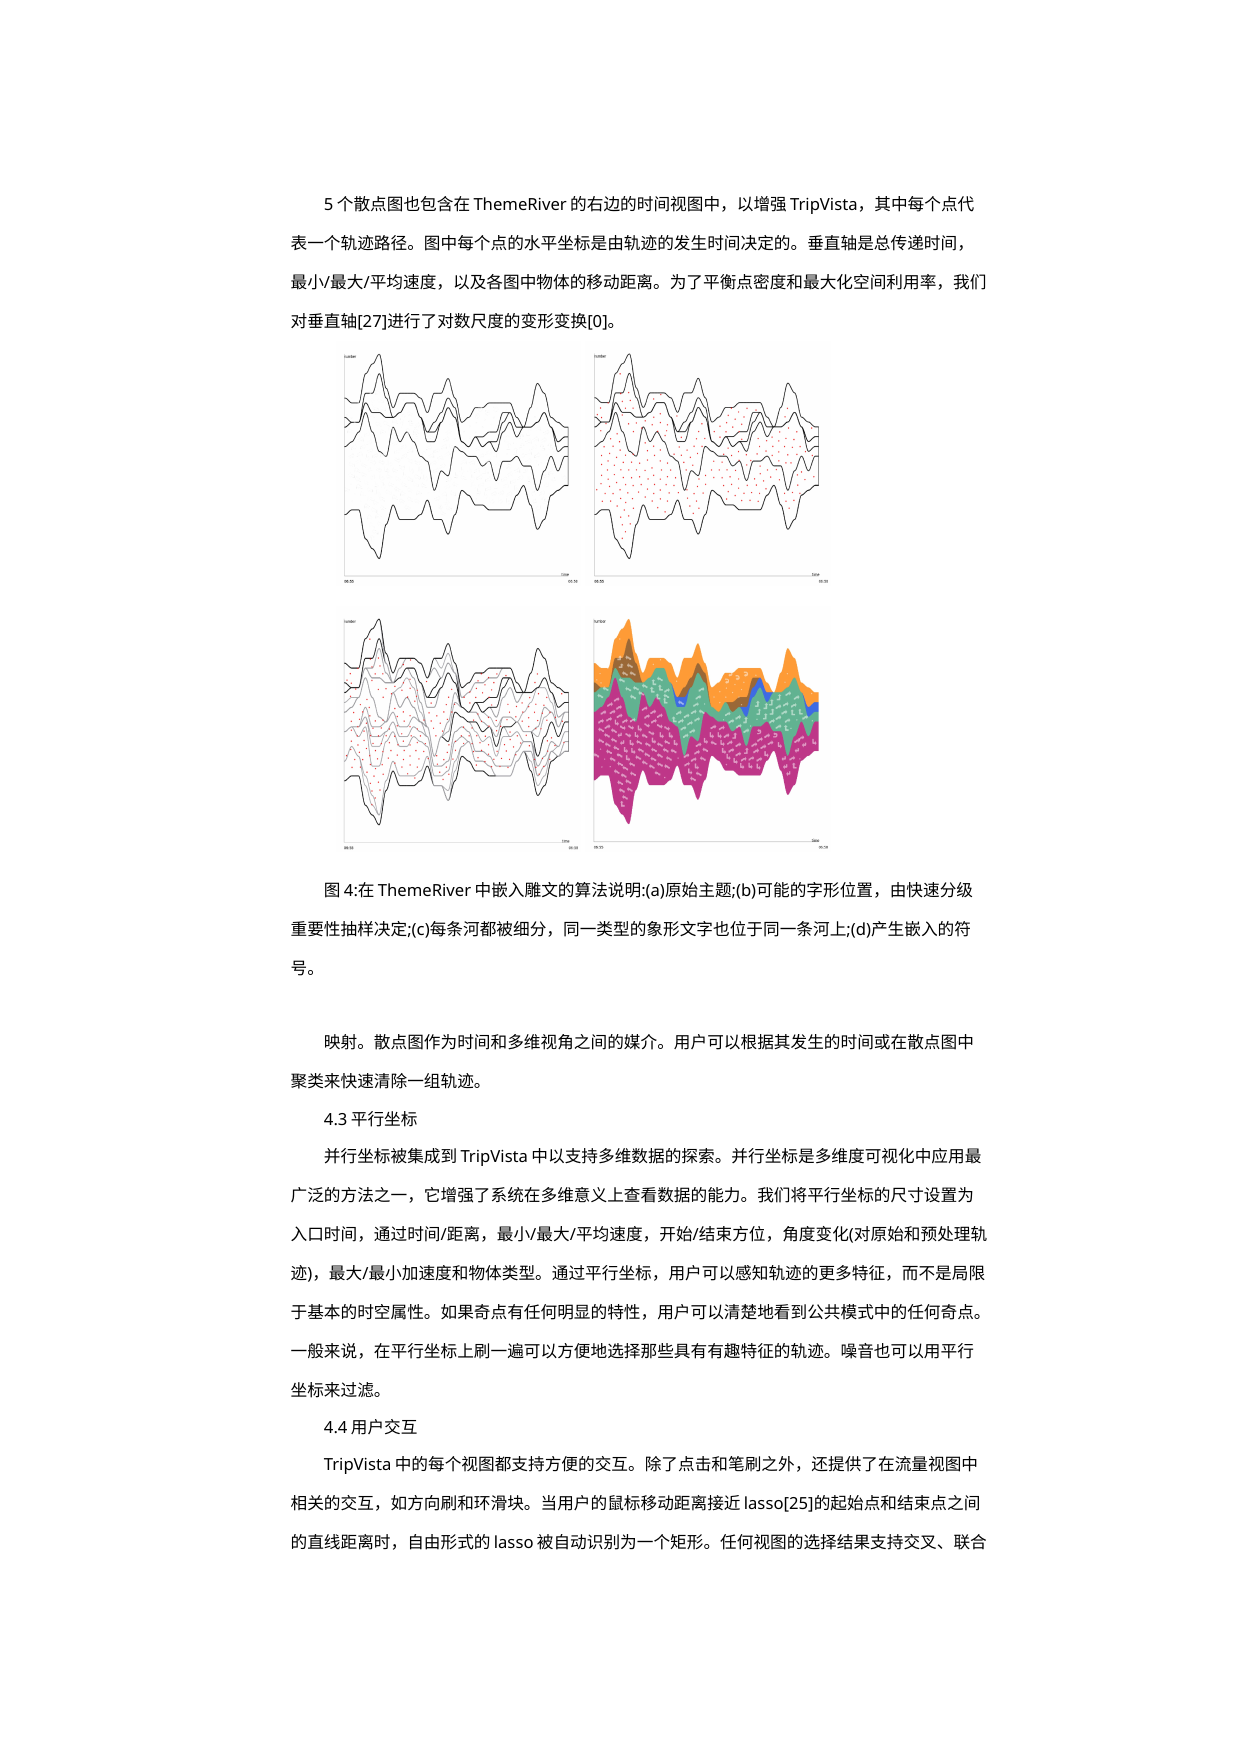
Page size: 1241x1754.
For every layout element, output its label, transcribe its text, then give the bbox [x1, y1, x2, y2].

list 4.4用户交互 [290, 1410, 987, 1442]
picture [585, 341, 831, 586]
list 图4:在ThemeRiver中嵌入雕文的算法说明:(a)原始主题;(b)可能的字形位置，由快速分级重要性抽样决定;(c)每条河都被细分，同一类型的象形文字也位于同一条河上;(d)产生嵌入的符号。 [290, 873, 987, 983]
list 5个散点图也包含在ThemeRiver的右边的时间视图中，以增强TripVista，其中每个点代表一个轨迹路径。图中每个点的水平坐标是由轨迹的发生时间决定的。垂直轴是总传递时间，最小/最大/平均速度，以及各图中物体的移动距离。为了平衡点密度和最大化空间利用率，我们对垂直轴[27]进行了对数尺度的变形变换[0]。 [290, 187, 987, 336]
list 4.3平行坐标 [290, 1101, 987, 1134]
list 映射。散点图作为时间和多维视角之间的媒介。用户可以根据其发生的时间或在散点图中聚类来快速清除一组轨迹。 [290, 1025, 987, 1097]
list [290, 1447, 987, 1557]
picture [336, 606, 581, 852]
picture [585, 606, 831, 852]
list 并行坐标被集成到TripVista中以支持多维数据的探索。并行坐标是多维度可视化中应用最广泛的方法之一，它增强了系统在多维意义上查看数据的能力。我们将平行坐标的尺寸设置为入口时间，通过时间/距离，最小/最大/平均速度，开始/结束方位，角度变化(对原始和预处理轨迹)，最大/最小加速度和物体类型。通过平行坐标，用户可以感知轨迹的更多特征，而不是局限于基本的时空属性。如果奇点有任何明显的特性，用户可以清楚地看到公共模式中的任何奇点。一般来说，在平行坐标上刷一遍可以方便地选择那些具有有趣特征的轨迹。噪音也可以用平行坐标来过滤。 [290, 1139, 987, 1405]
picture [336, 341, 581, 586]
